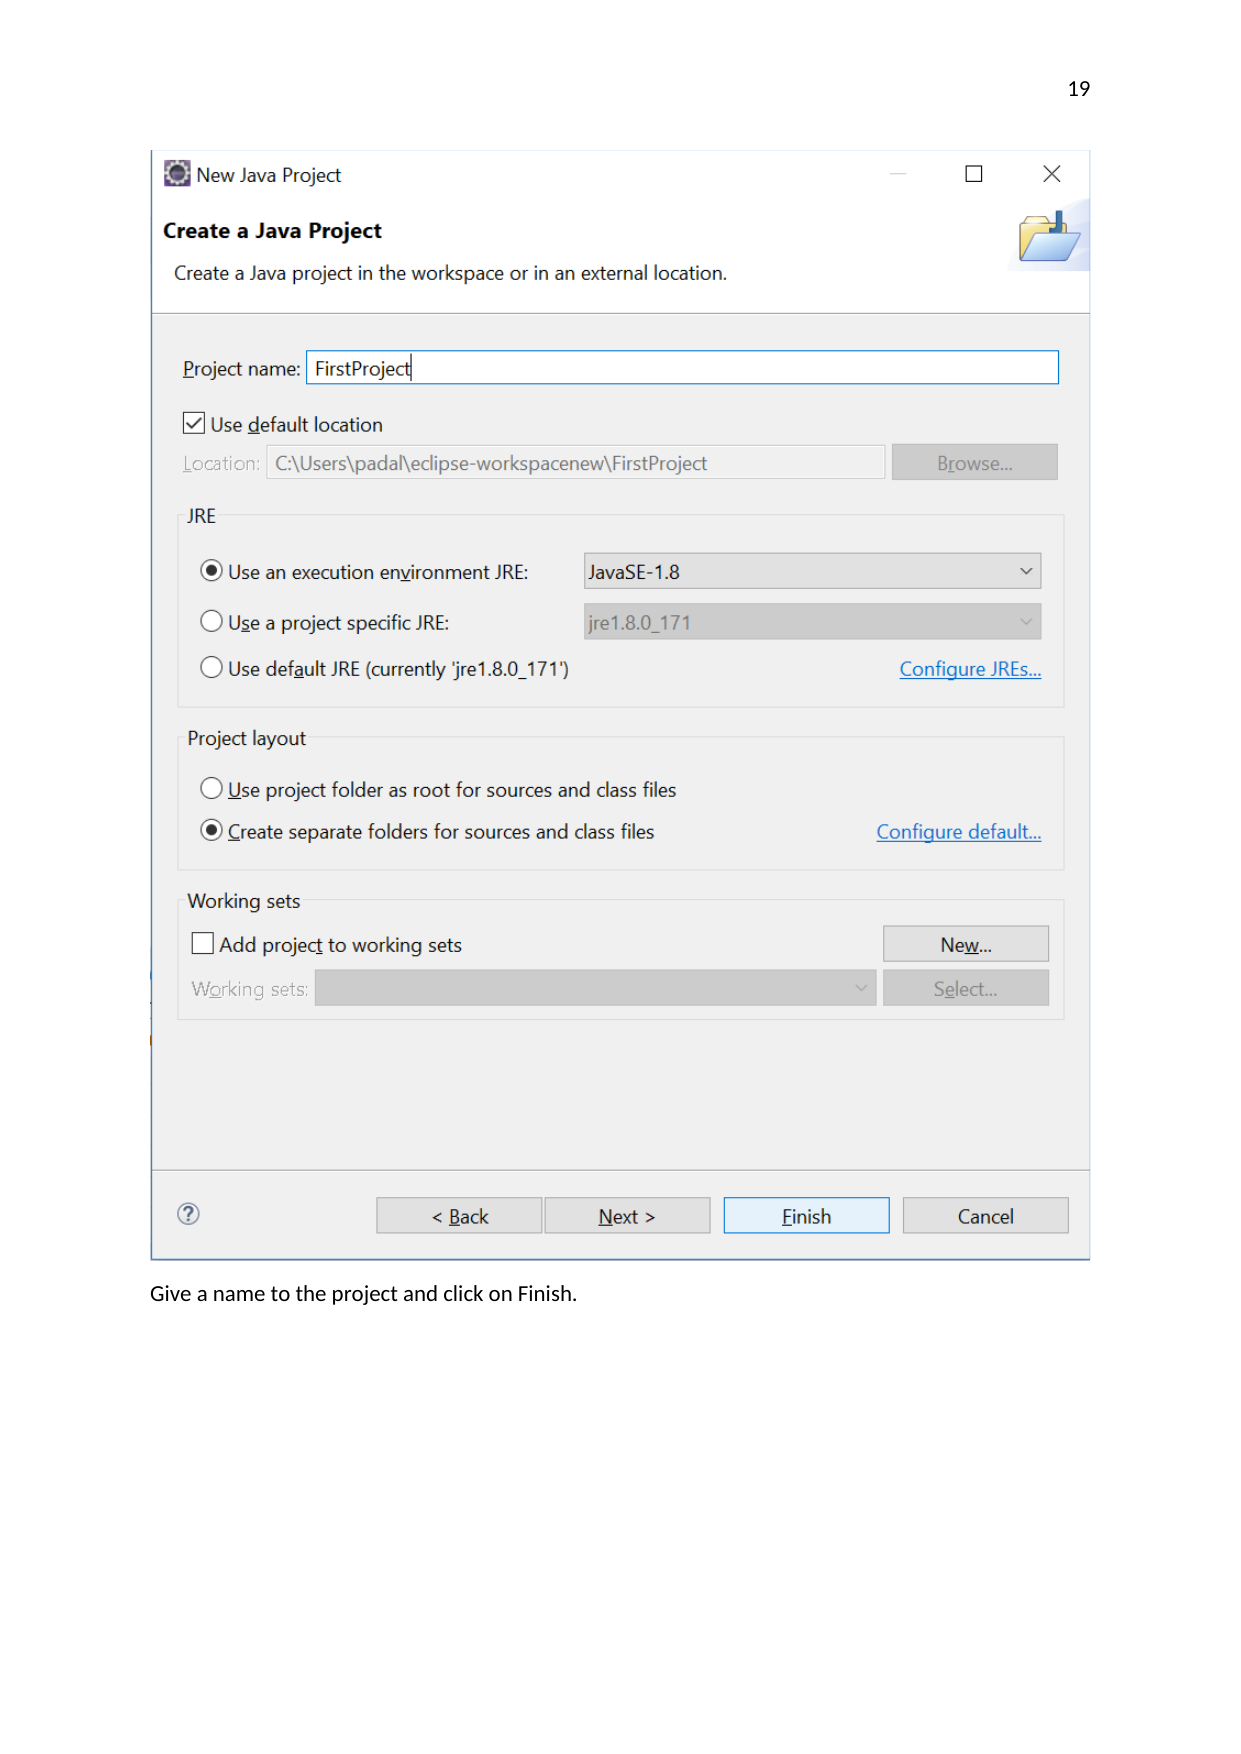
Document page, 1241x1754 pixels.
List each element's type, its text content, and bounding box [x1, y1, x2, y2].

picture [150, 150, 1091, 1261]
text Give a name to the project and click on Finish. [150, 1279, 1090, 1307]
